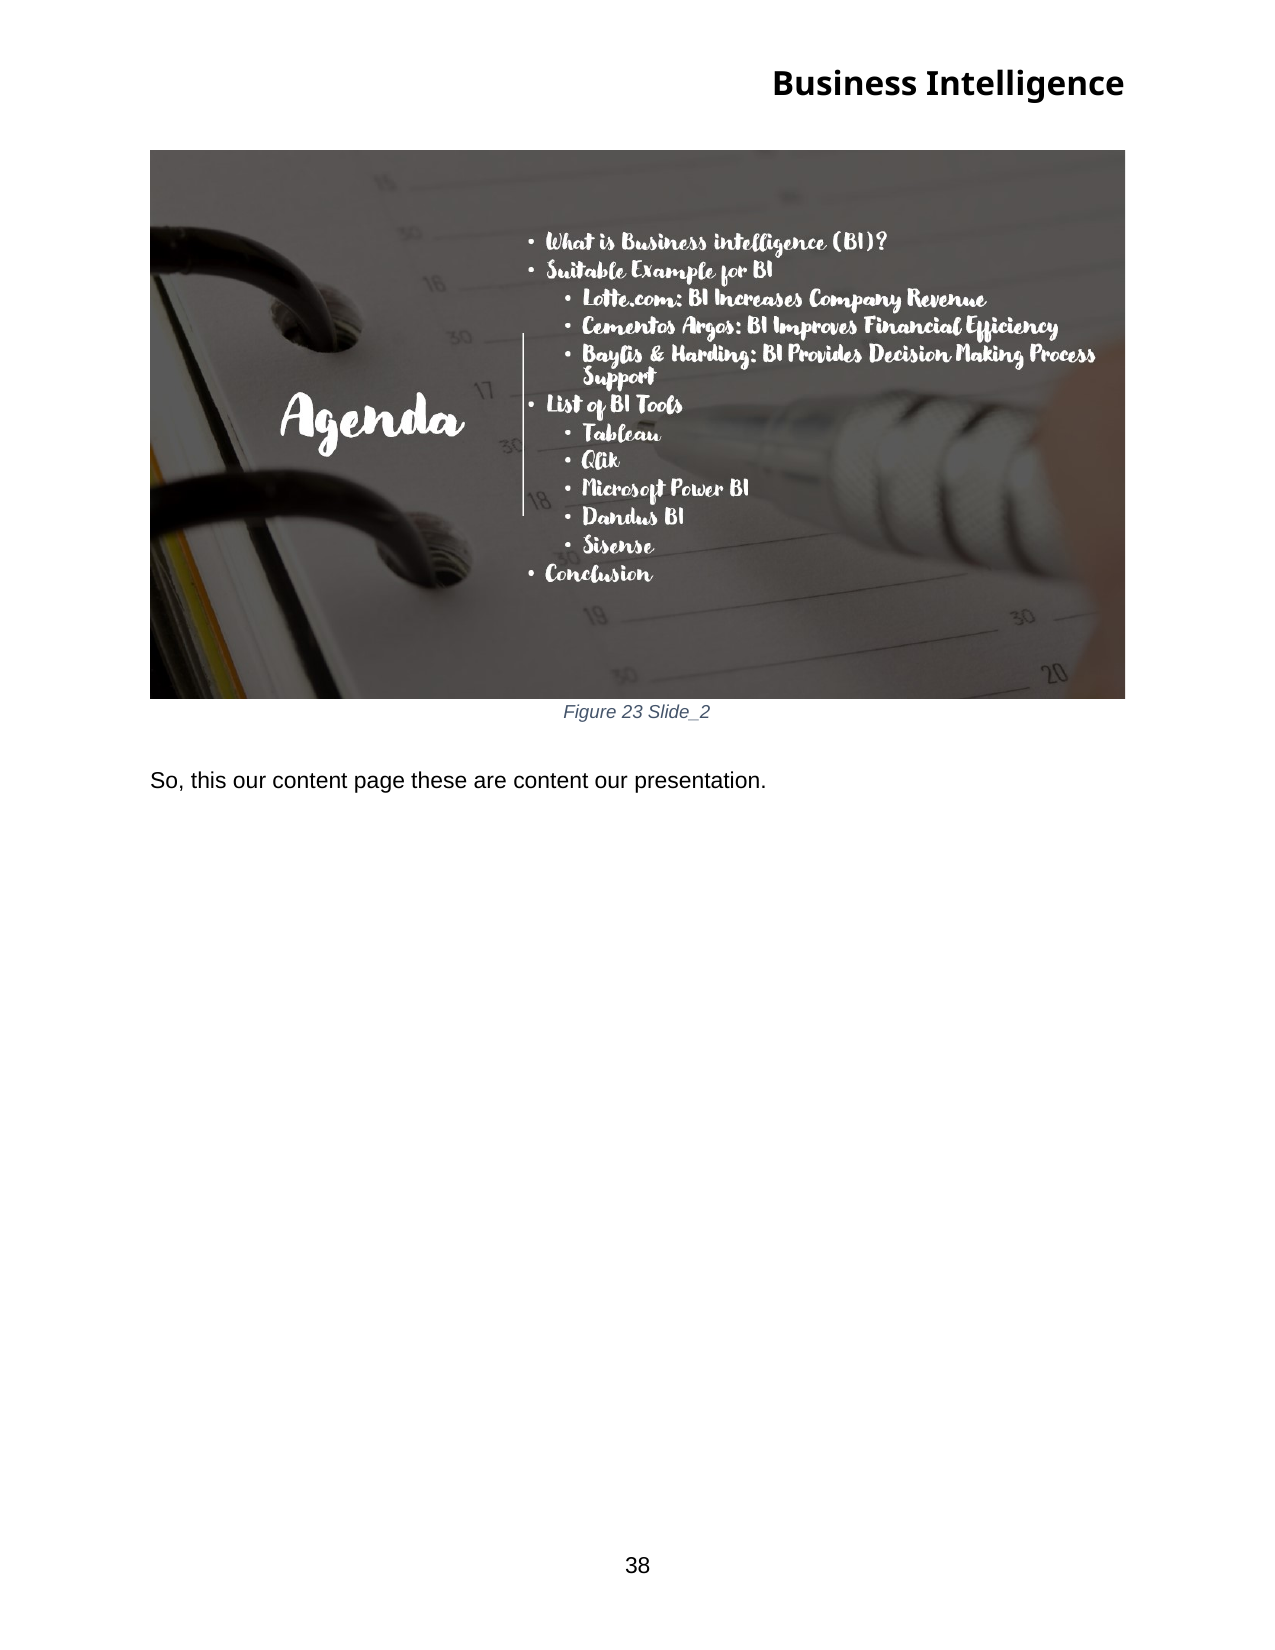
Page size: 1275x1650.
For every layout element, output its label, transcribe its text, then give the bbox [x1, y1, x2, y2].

text So, this our content page these are content our presentation. [150, 767, 1125, 793]
picture [150, 150, 1125, 699]
text Figure 23 Slide_2 [150, 701, 1125, 722]
